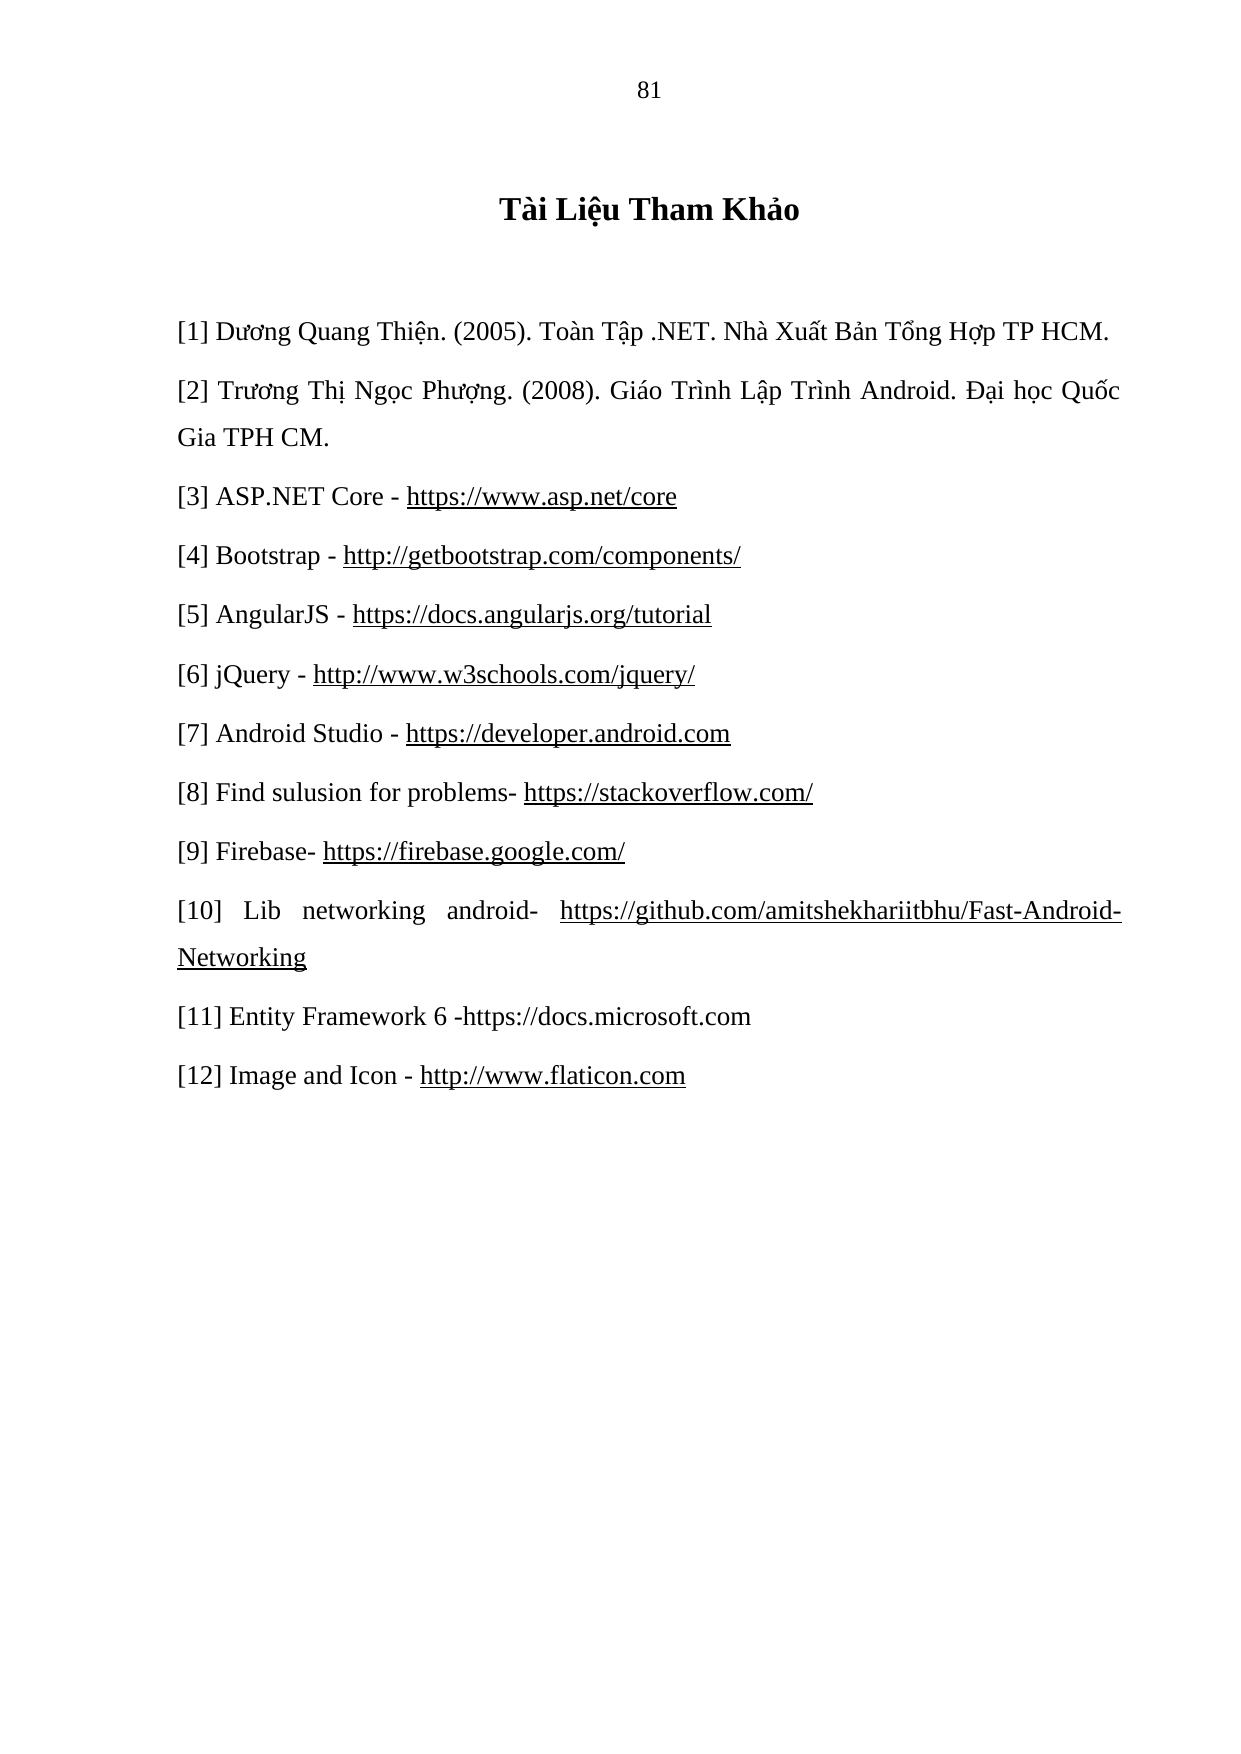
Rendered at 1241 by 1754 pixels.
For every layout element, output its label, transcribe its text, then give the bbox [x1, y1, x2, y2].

text [3] ASP.NET Core - https://www.asp.net/core [177, 480, 1122, 511]
text [10] Lib networking android- https://github.com/amitshekhariitbhu/Fast-Android-Networking [177, 894, 1122, 972]
subtitle Tài Liệu Tham Khảo [177, 190, 1122, 228]
text [6] jQuery - http://www.w3schools.com/jquery/ [177, 658, 1122, 689]
text [2] Trương Thị Ngọc Phượng. (2008). Giáo Trình Lập Trình Android. Đại học Quốc Gia TPH CM. [177, 374, 1122, 452]
text [4] Bootstrap - http://getbootstrap.com/components/ [177, 539, 1122, 571]
text [7] Android Studio - https://developer.android.com [177, 717, 1122, 748]
text [12] Image and Icon - http://www.flaticon.com [177, 1059, 1122, 1091]
text [5] AngularJS - https://docs.angularjs.org/tutorial [177, 599, 1122, 630]
text [1] Dương Quang Thiện. (2005). Toàn Tập .NET. Nhà Xuất Bản Tổng Hợp TP HCM. [177, 315, 1122, 346]
text [11] Entity Framework 6 -https://docs.microsoft.com [177, 1000, 1122, 1031]
text [9] Firebase- https://firebase.google.com/ [177, 835, 1122, 866]
text [8] Find sulusion for problems- https://stackoverflow.com/ [177, 776, 1122, 807]
